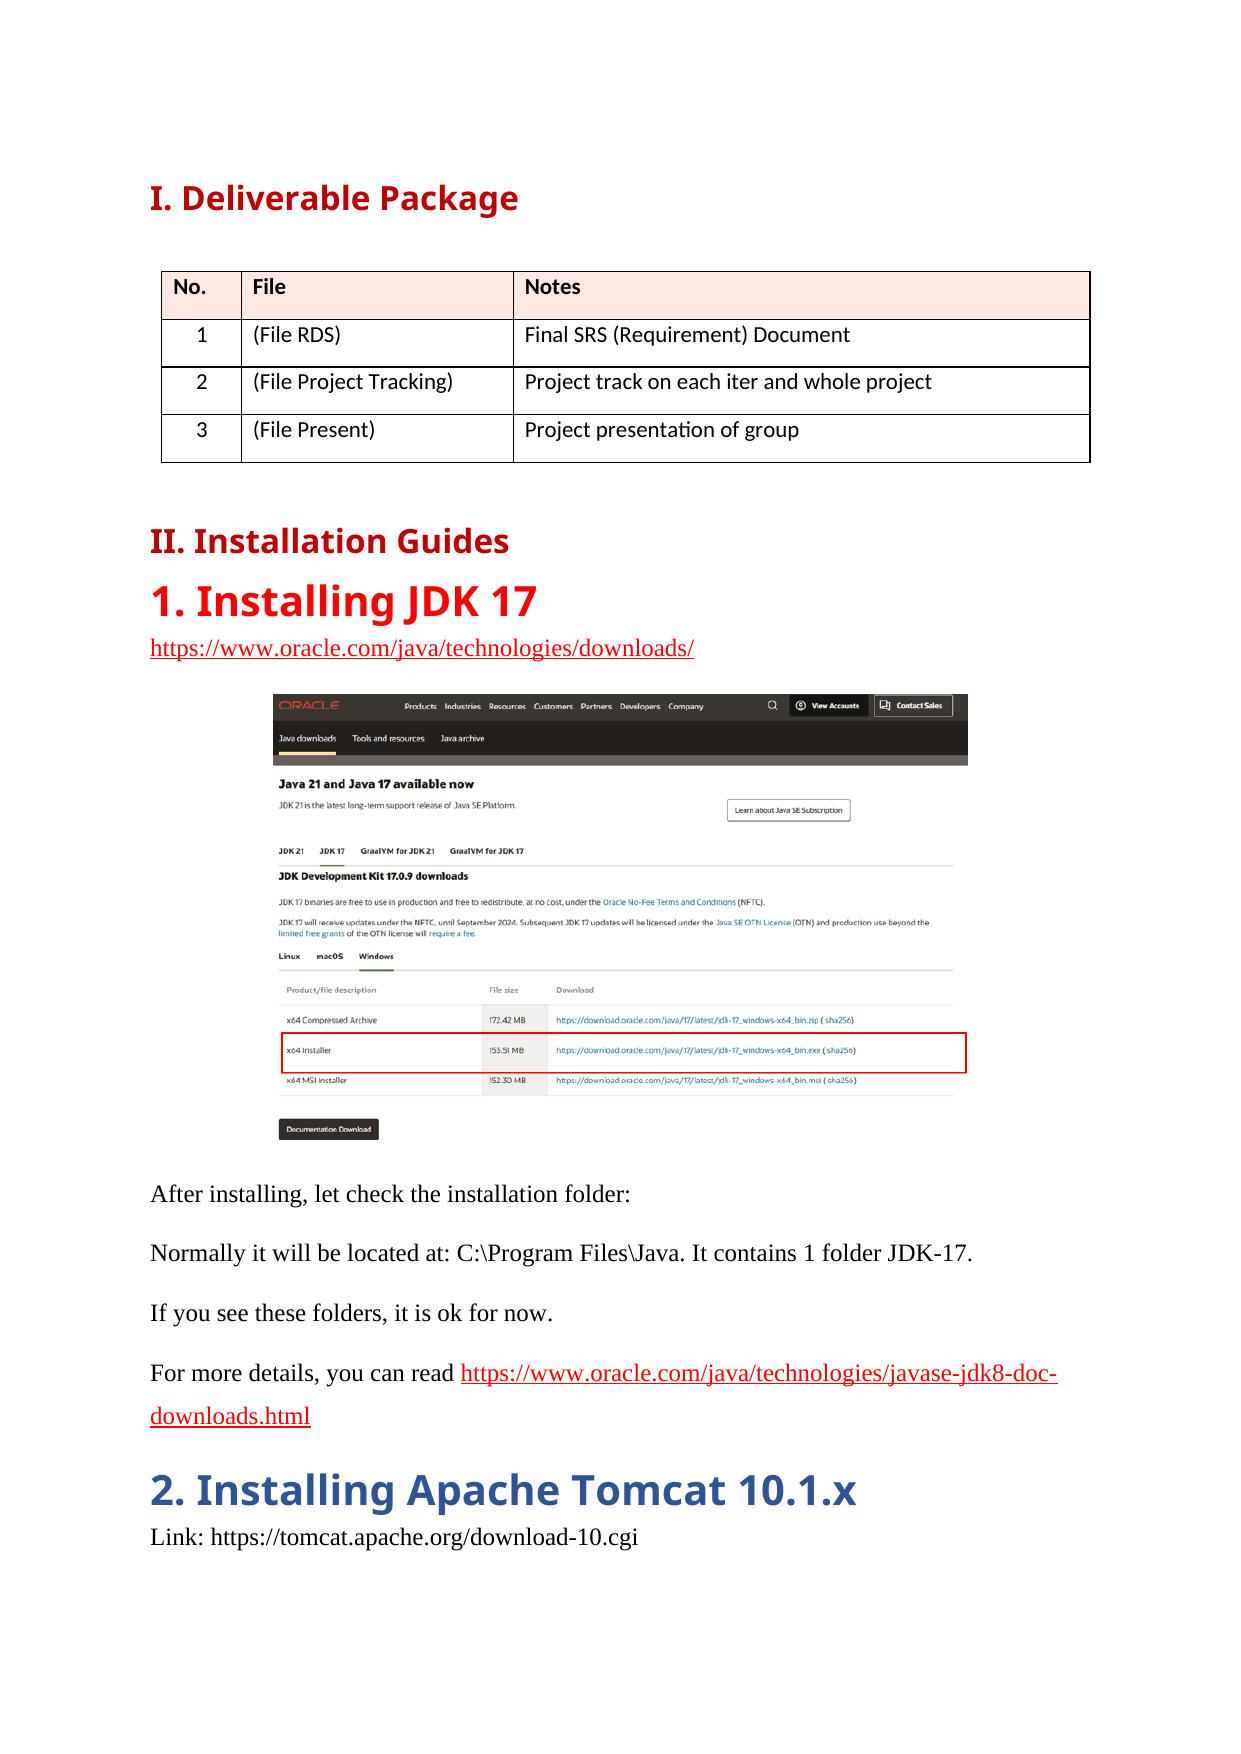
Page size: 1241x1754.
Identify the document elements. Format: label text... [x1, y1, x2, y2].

subtitle 2. Installing Apache Tomcat 10.1.x [150, 1461, 1093, 1518]
table_cell (File Present) [242, 415, 513, 462]
table_cell 2 [162, 368, 241, 414]
table_cell Project presentation of group [514, 415, 1089, 462]
subtitle I. Deliverable Package [150, 175, 1093, 220]
table_header File [242, 272, 513, 319]
text After installing, let check the installation folder: [150, 1179, 1093, 1207]
table_cell Project track on each iter and whole project [514, 368, 1089, 414]
subtitle II. Installation Guides [150, 518, 1093, 564]
text Link: https://tomcat.apache.org/download-10.cgi [150, 1522, 1093, 1551]
subtitle 1. Installing JDK 17 [150, 571, 1093, 628]
text Normally it will be located at: C:\Program Files\Java. It contains 1 folder JDK-17. [150, 1238, 1093, 1267]
text If you see these folders, it is ok for now. [150, 1298, 1093, 1327]
table_cell (File RDS) [242, 320, 513, 366]
table_cell Final SRS (Requirement) Document [514, 320, 1089, 366]
table_cell 3 [162, 415, 241, 462]
picture [270, 692, 973, 1148]
text https://www.oracle.com/java/technologies/downloads/ [150, 633, 1093, 661]
table_header No. [162, 272, 241, 319]
table_header Notes [514, 272, 1089, 319]
text For more details, you can read https://www.oracle.com/java/technologies/javase-jdk8-doc-downloads.html [150, 1358, 1093, 1430]
table_cell 1 [162, 320, 241, 366]
table_cell (File Project Tracking) [242, 368, 513, 414]
